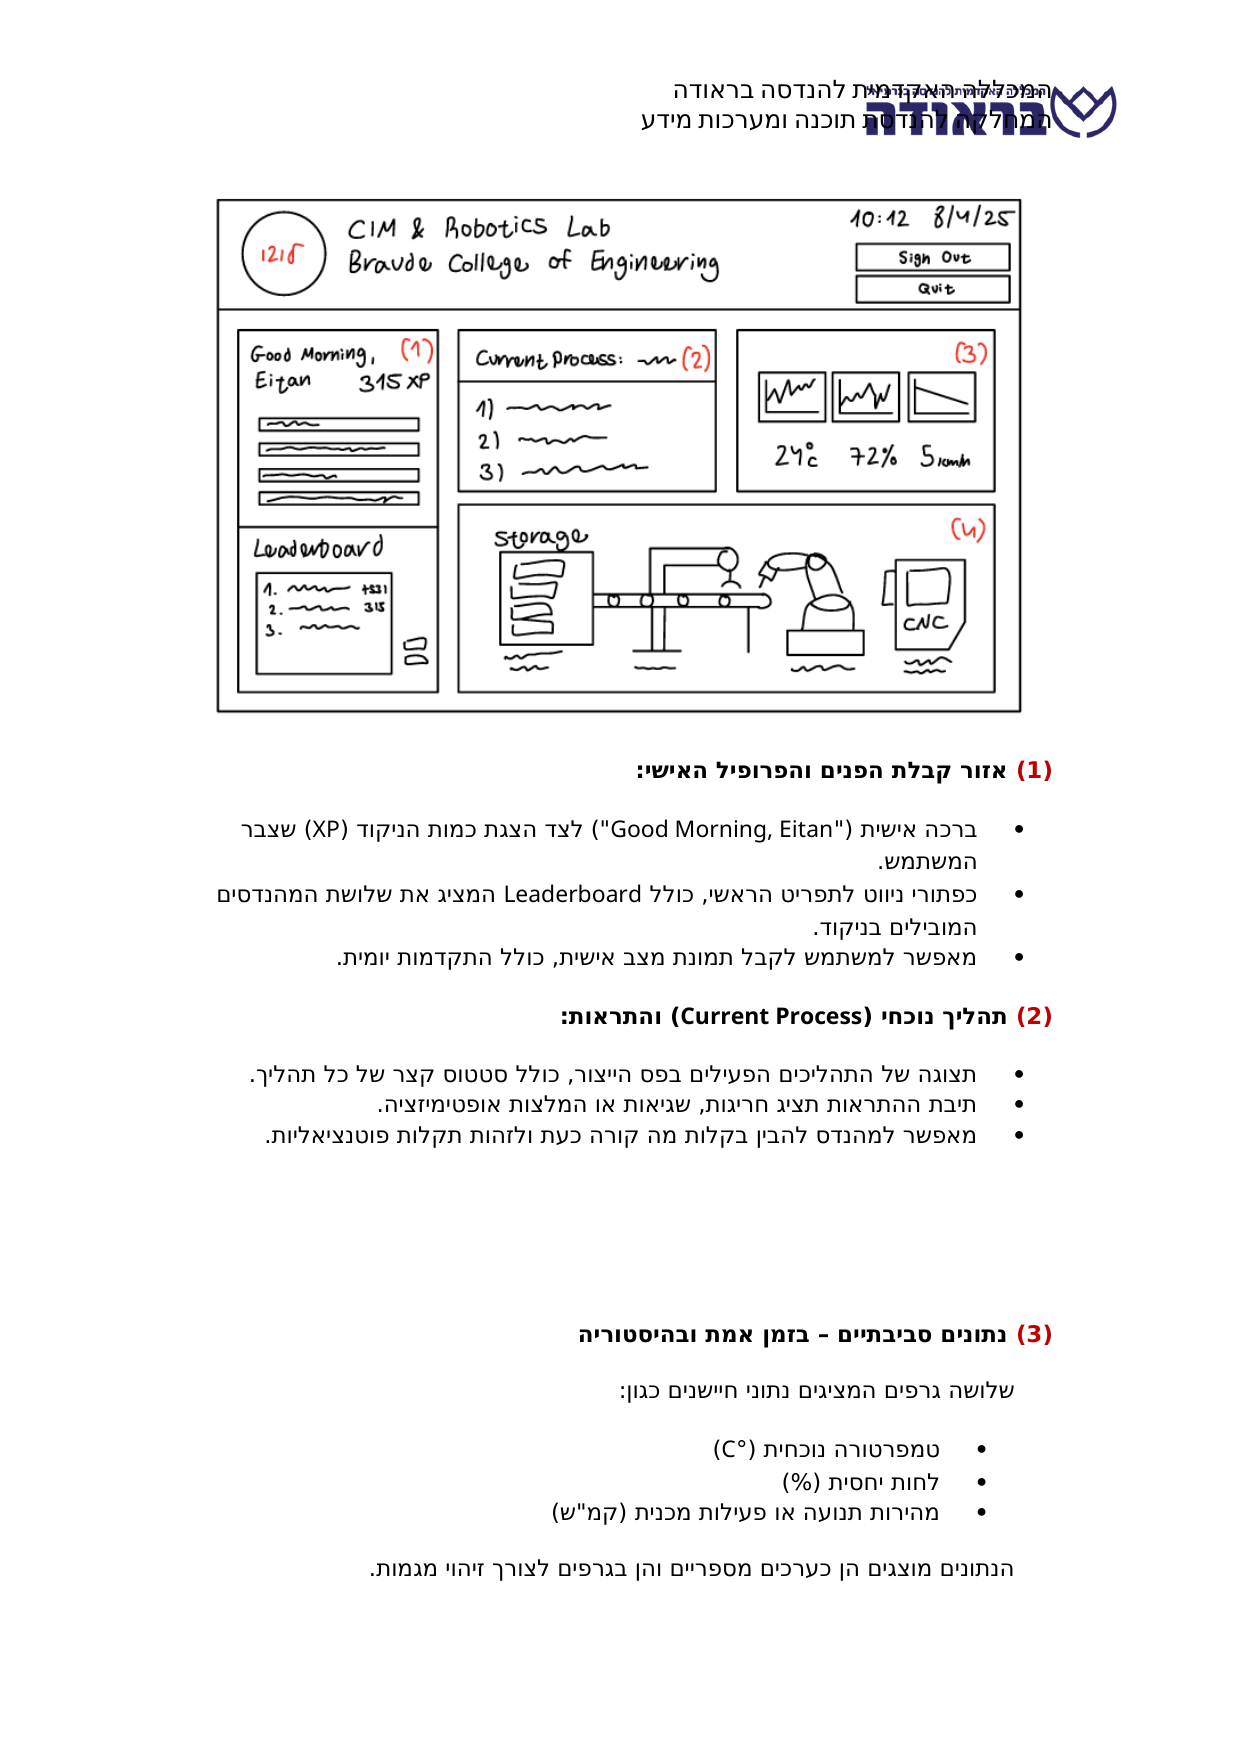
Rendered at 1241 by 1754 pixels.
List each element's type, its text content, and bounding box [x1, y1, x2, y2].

list תיבת ההתראות תציג חריגות, שגיאות או המלצות אופטימיזציה. [187, 1091, 1015, 1118]
list מהירות תנועה או פעילות מכנית (קמ"ש) [187, 1499, 978, 1526]
picture [187, 190, 1053, 728]
text שלושה גרפים המציגים נתוני חיישנים כגון: [187, 1377, 1015, 1404]
list ברכה אישית ("Good Morning, Eitan") לצד הצגת כמות הניקוד (XP) שצבר המשתמש. [187, 813, 1015, 874]
list מאפשר למשתמש לקבל תמונת מצב אישית, כולל התקדמות יומית. [187, 944, 1015, 971]
picture [858, 79, 1123, 143]
list מאפשר למהנדס להבין בקלות מה קורה כעת ולזהות תקלות פוטנציאליות. [187, 1122, 1015, 1149]
text (1) אזור קבלת הפנים והפרופיל האישי: [187, 757, 1053, 784]
list לחות יחסית (%) [187, 1469, 978, 1495]
list תצוגה של התהליכים הפעילים בפס הייצור, כולל סטטוס קצר של כל תהליך. [187, 1061, 1015, 1087]
list כפתורי ניווט לתפריט הראשי, כולל Leaderboard המציג את שלושת המהנדסים המובילים בניקוד. [187, 878, 1015, 940]
list טמפרטורה נוכחית (°C) [187, 1433, 978, 1464]
text הנתונים מוצגים הן כערכים מספריים והן בגרפים לצורך זיהוי מגמות. [187, 1555, 1015, 1582]
text (2) תהליך נוכחי (Current Process) והתראות: [187, 1000, 1053, 1031]
text (3) נתונים סביבתיים – בזמן אמת ובהיסטוריה [187, 1321, 1053, 1348]
